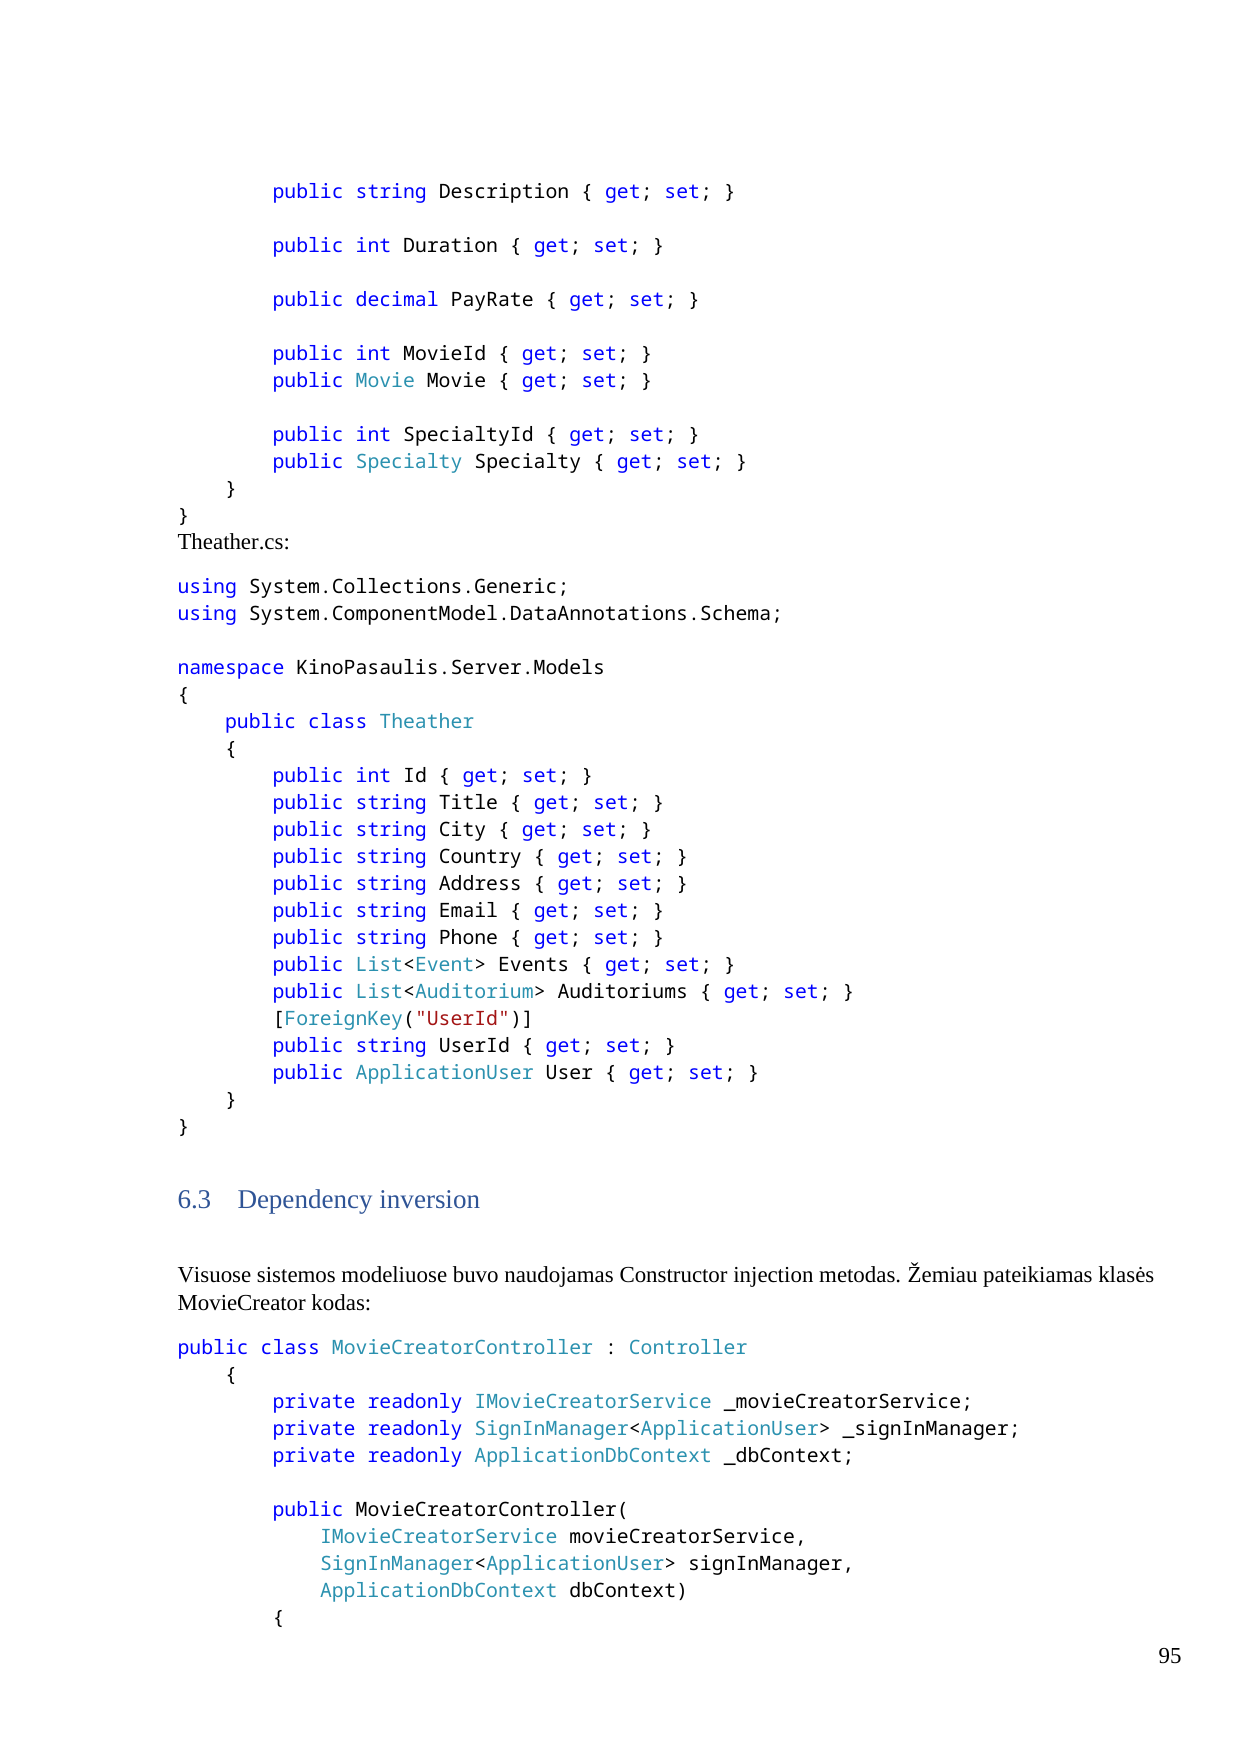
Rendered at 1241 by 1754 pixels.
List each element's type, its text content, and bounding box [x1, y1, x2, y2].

text public string Description { get; set; } [177, 177, 1181, 204]
text public List<Event> Events { get; set; } [177, 950, 1181, 977]
text public string Title { get; set; } [177, 788, 1181, 815]
text public string Email { get; set; } [177, 896, 1181, 923]
text public string Phone { get; set; } [177, 923, 1181, 950]
text namespace KinoPasaulis.Server.Models [177, 653, 1181, 680]
text public string UserId { get; set; } [177, 1031, 1181, 1058]
text SignInManager<ApplicationUser> signInManager, [177, 1549, 1181, 1576]
text private readonly SignInManager<ApplicationUser> _signInManager; [177, 1414, 1181, 1442]
text public class Theather [177, 707, 1181, 734]
text using System.ComponentModel.DataAnnotations.Schema; [177, 599, 1181, 626]
text public decimal PayRate { get; set; } [177, 285, 1181, 312]
text Theather.cs: [177, 528, 1181, 554]
text public int SpecialtyId { get; set; } [177, 420, 1181, 447]
text public string City { get; set; } [177, 815, 1181, 842]
text public ApplicationUser User { get; set; } [177, 1058, 1181, 1085]
text { [177, 680, 1181, 707]
text public int MovieId { get; set; } [177, 339, 1181, 366]
text private readonly IMovieCreatorService _movieCreatorService; [177, 1388, 1181, 1414]
text public Movie Movie { get; set; } [177, 366, 1181, 393]
text public List<Auditorium> Auditoriums { get; set; } [177, 977, 1181, 1004]
text public string Address { get; set; } [177, 869, 1181, 896]
text public Specialty Specialty { get; set; } [177, 447, 1181, 474]
text } [177, 1112, 1181, 1139]
text ApplicationDbContext dbContext) [177, 1576, 1181, 1603]
text { [177, 1603, 1181, 1630]
text public MovieCreatorController( [177, 1496, 1181, 1522]
text } [177, 474, 1181, 501]
text } [177, 501, 1181, 528]
subtitle Dependency inversion [177, 1184, 1181, 1215]
text [ForeignKey("UserId")] [177, 1004, 1181, 1031]
text { [177, 734, 1181, 761]
text private readonly ApplicationDbContext _dbContext; [177, 1442, 1181, 1468]
text using System.Collections.Generic; [177, 572, 1181, 599]
text public string Country { get; set; } [177, 842, 1181, 869]
text public int Id { get; set; } [177, 761, 1181, 788]
text IMovieCreatorService movieCreatorService, [177, 1522, 1181, 1549]
text { [177, 1361, 1181, 1388]
text } [177, 1085, 1181, 1112]
text public int Duration { get; set; } [177, 231, 1181, 258]
text Visuose sistemos modeliuose buvo naudojamas Constructor injection metodas. Žemiau pateikiamas klasės MovieCreator kodas: [177, 1261, 1181, 1315]
text public class MovieCreatorController : Controller [177, 1334, 1181, 1361]
